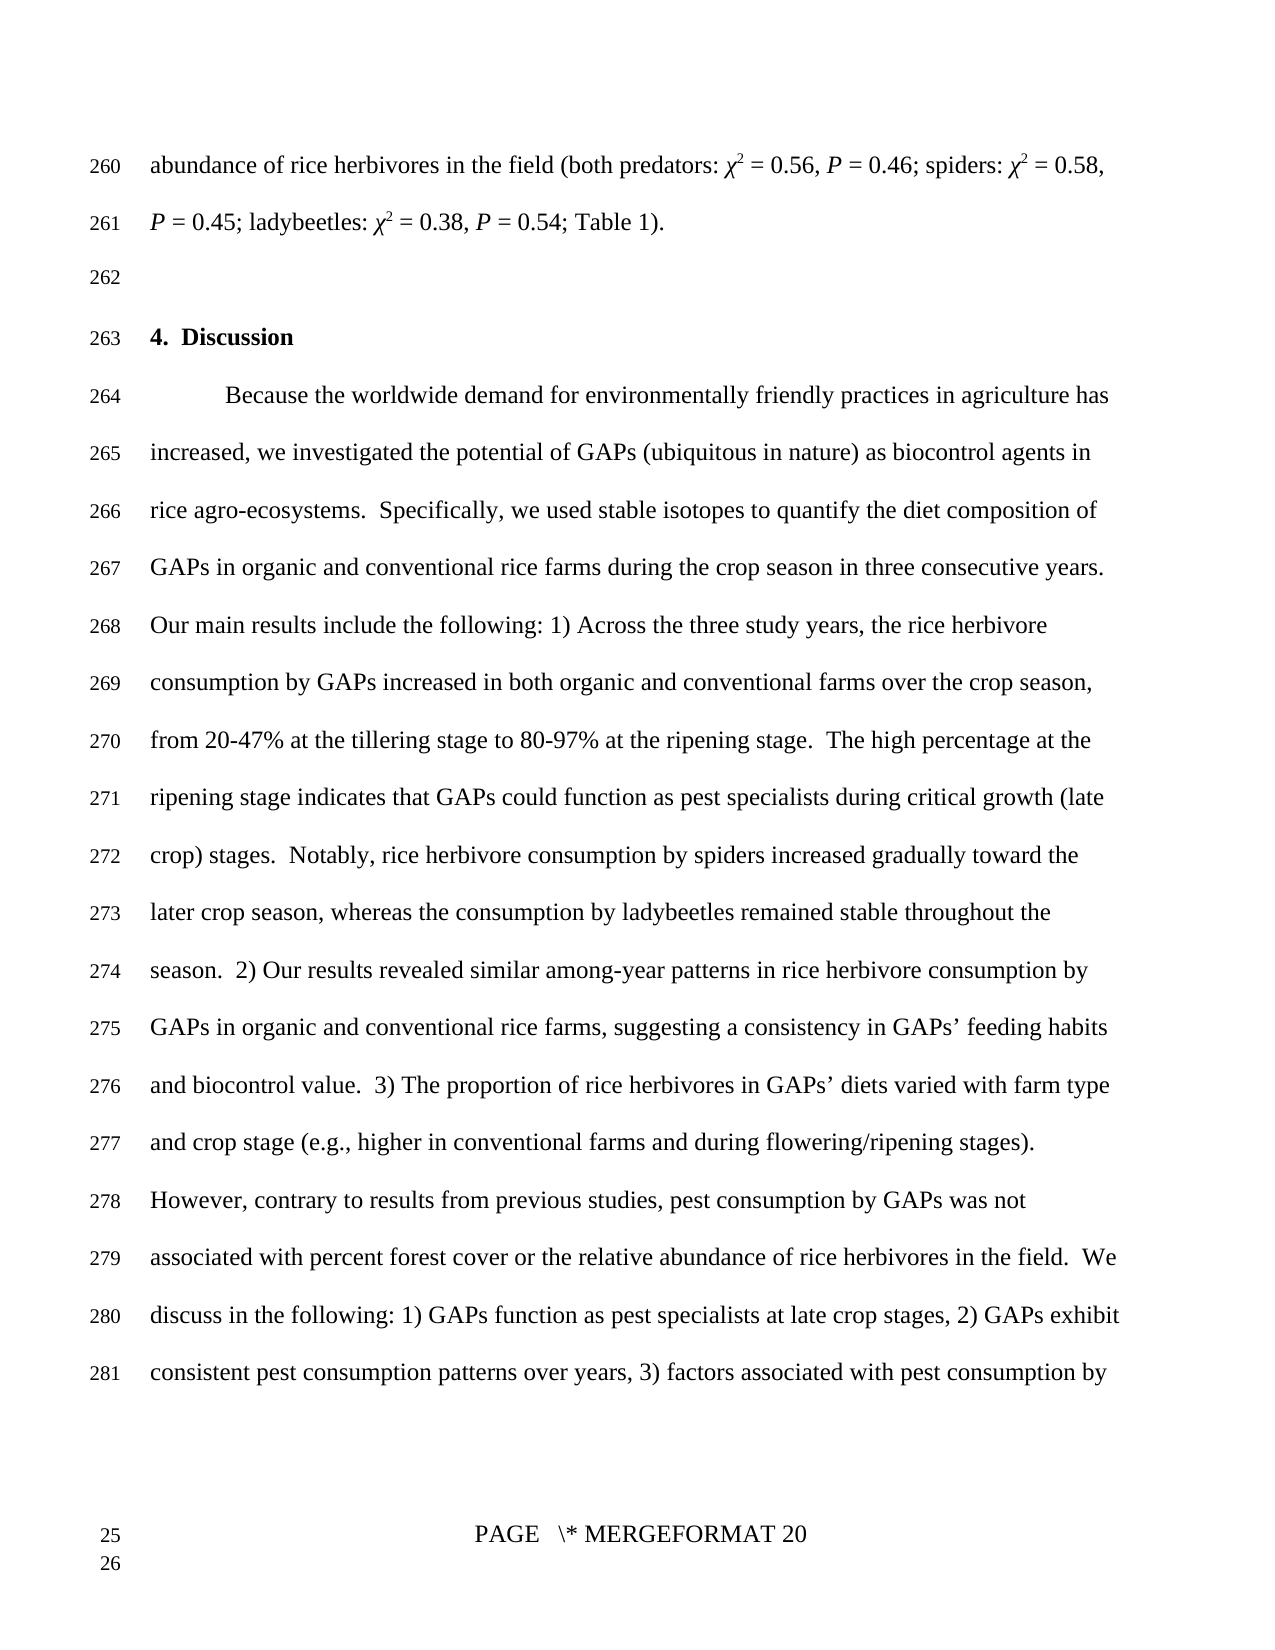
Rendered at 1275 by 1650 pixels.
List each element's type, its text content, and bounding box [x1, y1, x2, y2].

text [150, 380, 1125, 1386]
text 4. Discussion [150, 322, 1125, 351]
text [150, 150, 1125, 236]
